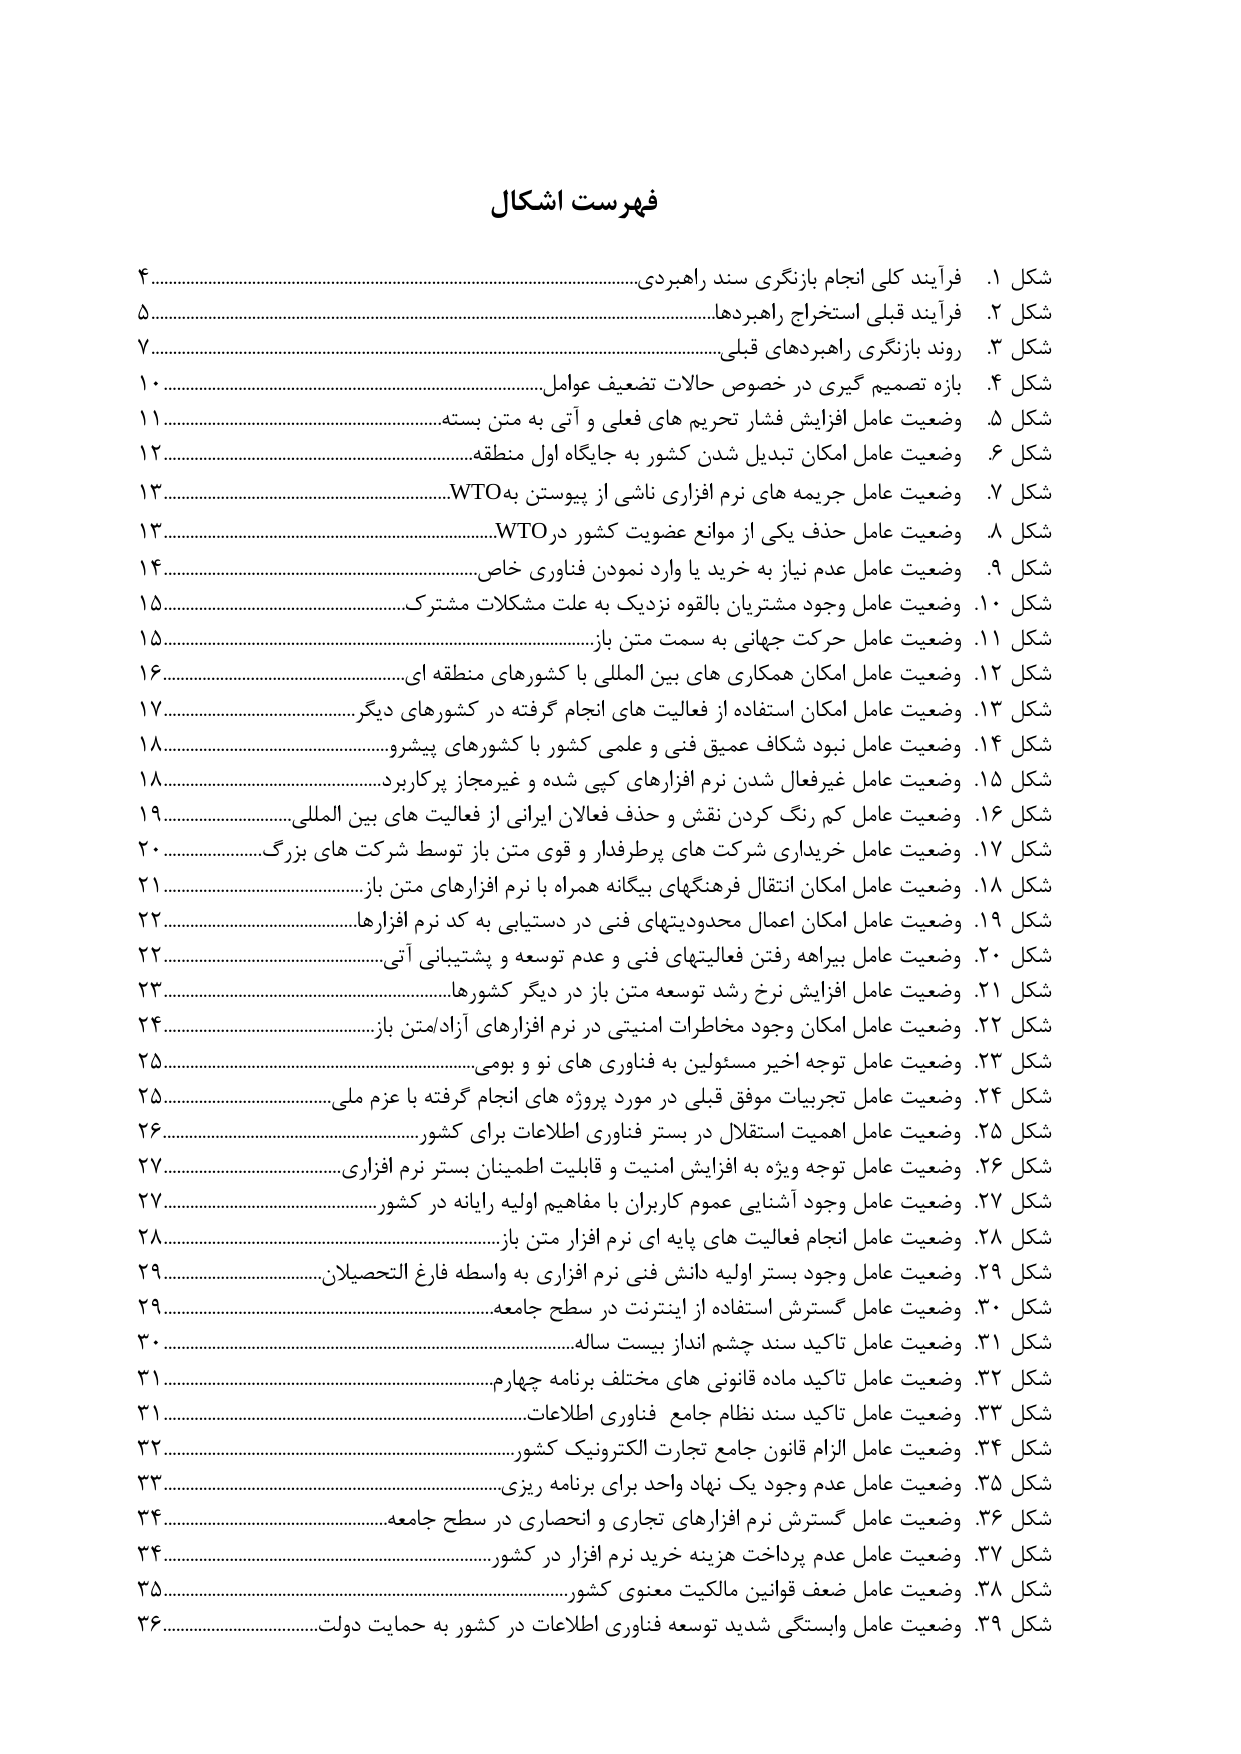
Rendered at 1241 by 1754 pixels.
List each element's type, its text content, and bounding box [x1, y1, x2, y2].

text شكل 39. وضعیت عامل وابستگي شديد توسعه فناوری اطلاعات در كشور به حمايت دولت 36 [136, 1613, 1051, 1641]
text شكل 3. روند بازنگری راهبردهای قبلی 7 [136, 337, 1051, 364]
text شكل 30. وضعیت عامل گسترش استفاده از اينترنت در سطح جامعه 29 [136, 1297, 1051, 1324]
text شكل 36. وضعیت عامل گسترش نرم افزارهای تجاری و انحصاری در سطح جامعه 34 [136, 1508, 1051, 1535]
text شكل 4. بازه تصمیم گیری در خصوص حالات تضعیف عوامل 10 [136, 372, 1051, 399]
text شكل 5. وضعیت عامل افزايش فشار تحريم هاي فعلي و آتي به متن بسته 11 [136, 407, 1051, 434]
text شكل 12. وضعیت عامل امکان همکاری های بین المللی با کشورهای منطقه ای 16 [136, 663, 1051, 690]
text شكل 24. وضعیت عامل تجربيات موفق قبلي در مورد پروژه هاي انجام گرفته با عزم ملي 25 [136, 1085, 1051, 1112]
text شكل 38. وضعیت عامل ضعف قوانين مالکیت معنوی کشور 35 [136, 1578, 1051, 1605]
text شكل 22. وضعیت عامل امکان وجود مخاطرات امنیتی در نرم افزارهای آزاد/متن باز 24 [136, 1015, 1051, 1042]
text شكل 16. وضعیت عامل کم رنگ کردن نقش و حذف فعالان ایرانی از فعالیت های بین المللی 19 [136, 804, 1051, 831]
text شكل 23. وضعیت عامل توجه اخير مسئولين به فناوری هاي نو و بومی 25 [136, 1050, 1051, 1077]
text شكل 15. وضعیت عامل غیرفعال شدن نرم افزارهای کپی شده و غیرمجاز پرکاربرد 18 [136, 768, 1051, 796]
text شكل 20. وضعیت عامل بیراهه رفتن فعالیتهای فنی و عدم توسعه و پشتیبانی آتی 22 [136, 944, 1051, 972]
text شكل 14. وضعیت عامل نبود شکاف عمیق فنی و علمی کشور با کشورهای پیشرو 18 [136, 733, 1051, 760]
text شكل 8. وضعیت عامل حذف يكي از موانع عضويت كشور درWTO 13 [136, 517, 1051, 548]
text شكل 11. وضعیت عامل حرکت جهانی به سمت متن باز 15 [136, 628, 1051, 655]
text شكل 25. وضعیت عامل اهمیت استقلال در بستر فناوری اطلاعات برای کشور 26 [136, 1121, 1051, 1148]
text شكل 19. وضعیت عامل امكان اعمال محدوديتهای فنی در دستیابی به کد نرم افزارها 22 [136, 909, 1051, 936]
text شكل 18. وضعیت عامل امکان انتقال فرهنگهای بیگانه همراه با نرم افزارهای متن باز 21 [136, 874, 1051, 901]
text شكل 28. وضعیت عامل انجام فعاليت هاي پايه اي نرم افزار متن باز 28 [136, 1226, 1051, 1253]
text شكل 37. وضعیت عامل عدم پرداخت هزینه خرید نرم افزار در کشور 34 [136, 1543, 1051, 1570]
text شكل 32. وضعیت عامل تاكيد ماده قانونی های مختلف برنامه چهارم 31 [136, 1367, 1051, 1394]
text شكل 26. وضعیت عامل توجه ویژه به افزايش امنيت و قابلیت اطمینان بستر نرم افزاری 27 [136, 1156, 1051, 1183]
text شكل 33. وضعیت عامل تاکید سند نظام جامع فناوری اطلاعات 31 [136, 1402, 1051, 1429]
text شكل 7. وضعیت عامل جریمه های نرم افزاری ناشی از پیوستن بهWTO 13 [136, 478, 1051, 508]
text شكل 27. وضعیت عامل وجود آشنايي عموم كاربران با مفاهيم اوليه رايانه در كشور 27 [136, 1191, 1051, 1218]
title فهرست اشکال [136, 189, 1051, 222]
text شكل 13. وضعیت عامل امكان استفاده از فعالیت های انجام گرفته در كشورهاي ديگر 17 [136, 698, 1051, 725]
text شكل 9. وضعیت عامل عدم نياز به خريد يا وارد نمودن فناوری خاص 14 [136, 557, 1051, 584]
text شكل 6. وضعیت عامل امکان تبديل شدن كشور به جايگاه اول منطقه 12 [136, 442, 1051, 469]
text شكل 21. وضعیت عامل افزایش نرخ رشد توسعه متن باز در دیگر کشورها 23 [136, 980, 1051, 1007]
text شكل 31. وضعیت عامل تاكيد سند چشم انداز بیست ساله 30 [136, 1332, 1051, 1359]
text شكل 10. وضعیت عامل وجود مشتریان بالقوه نزدیک به علت مشکلات مشترک 15 [136, 592, 1051, 619]
text شكل 35. وضعیت عامل عدم وجود يك نهاد واحد برای برنامه ریزی 33 [136, 1473, 1051, 1500]
text شكل 1. فرآیند کلی انجام بازنگری سند راهبردی 4 [136, 266, 1051, 293]
text شكل 17. وضعیت عامل خریداری شرکت های پرطرفدار و قوی متن باز توسط شرکت های بزرگ 20 [136, 839, 1051, 866]
text شكل 29. وضعیت عامل وجود بستر اوليه دانش فني نرم افزاري به واسطه فارغ التحصيلان 29 [136, 1261, 1051, 1288]
text شكل 2. فرآیند قبلی استخراج راهبردها 5 [136, 302, 1051, 329]
text شكل 34. وضعیت عامل الزام قانون جامع تجارت الکترونیک کشور 32 [136, 1437, 1051, 1464]
